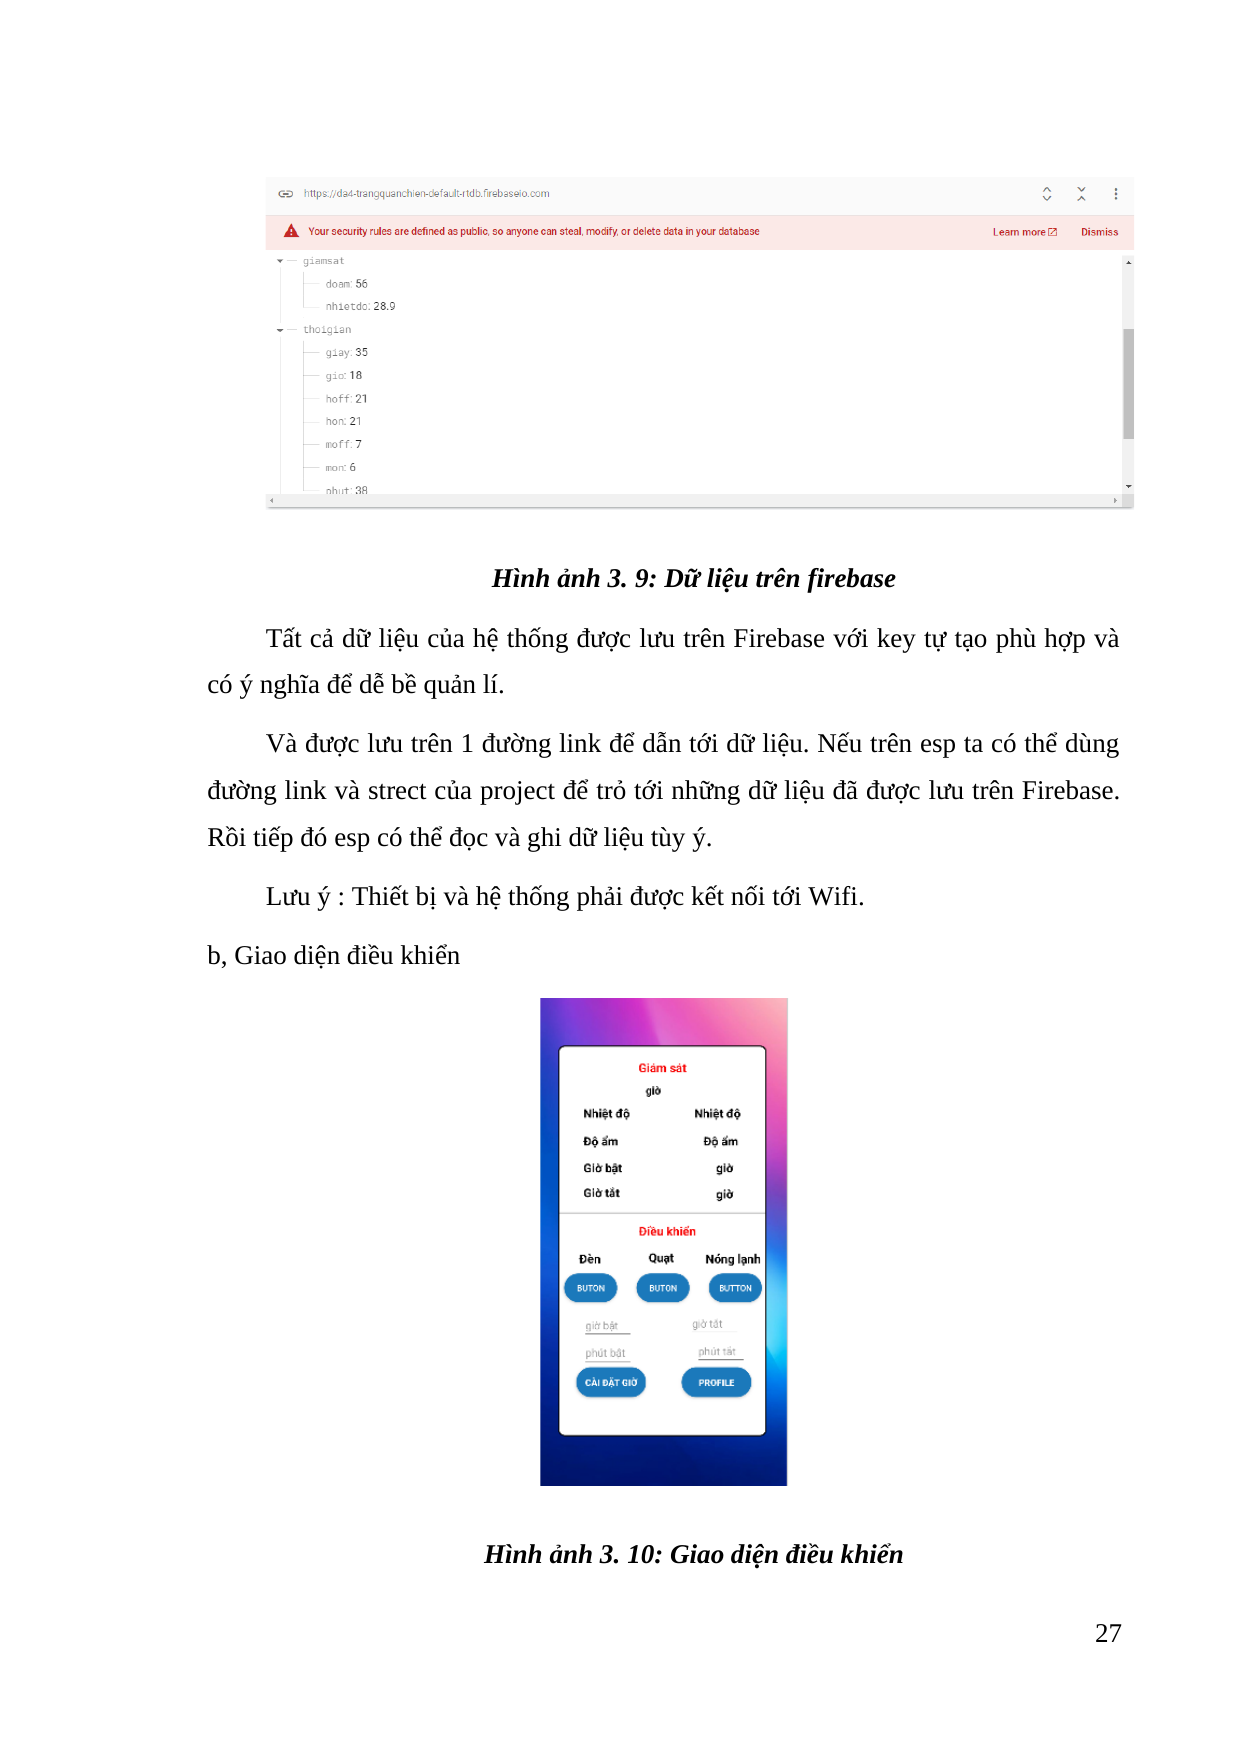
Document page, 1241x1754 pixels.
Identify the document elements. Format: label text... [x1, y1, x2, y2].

picture [540, 998, 789, 1486]
text b, Giao diện điều khiển [207, 939, 1122, 970]
text Tất cả dữ liệu của hệ thống được lưu trên Firebase với key tự tạo phù hợp và có ý nghĩa để dễ bề quản lí. [207, 622, 1122, 699]
text Lưu ý : Thiết bị và hệ thống phải được kết nối tới Wifi. [207, 880, 1122, 911]
picture [265, 177, 1135, 510]
text Và được lưu trên 1 đường link để dẫn tới dữ liệu. Nếu trên esp ta có thể dùng đường link và strect của project để trỏ tới những dữ liệu đã được lưu trên Firebase. Rồi tiếp đó esp có thể đọc và ghi dữ liệu tùy ý. [207, 727, 1122, 852]
